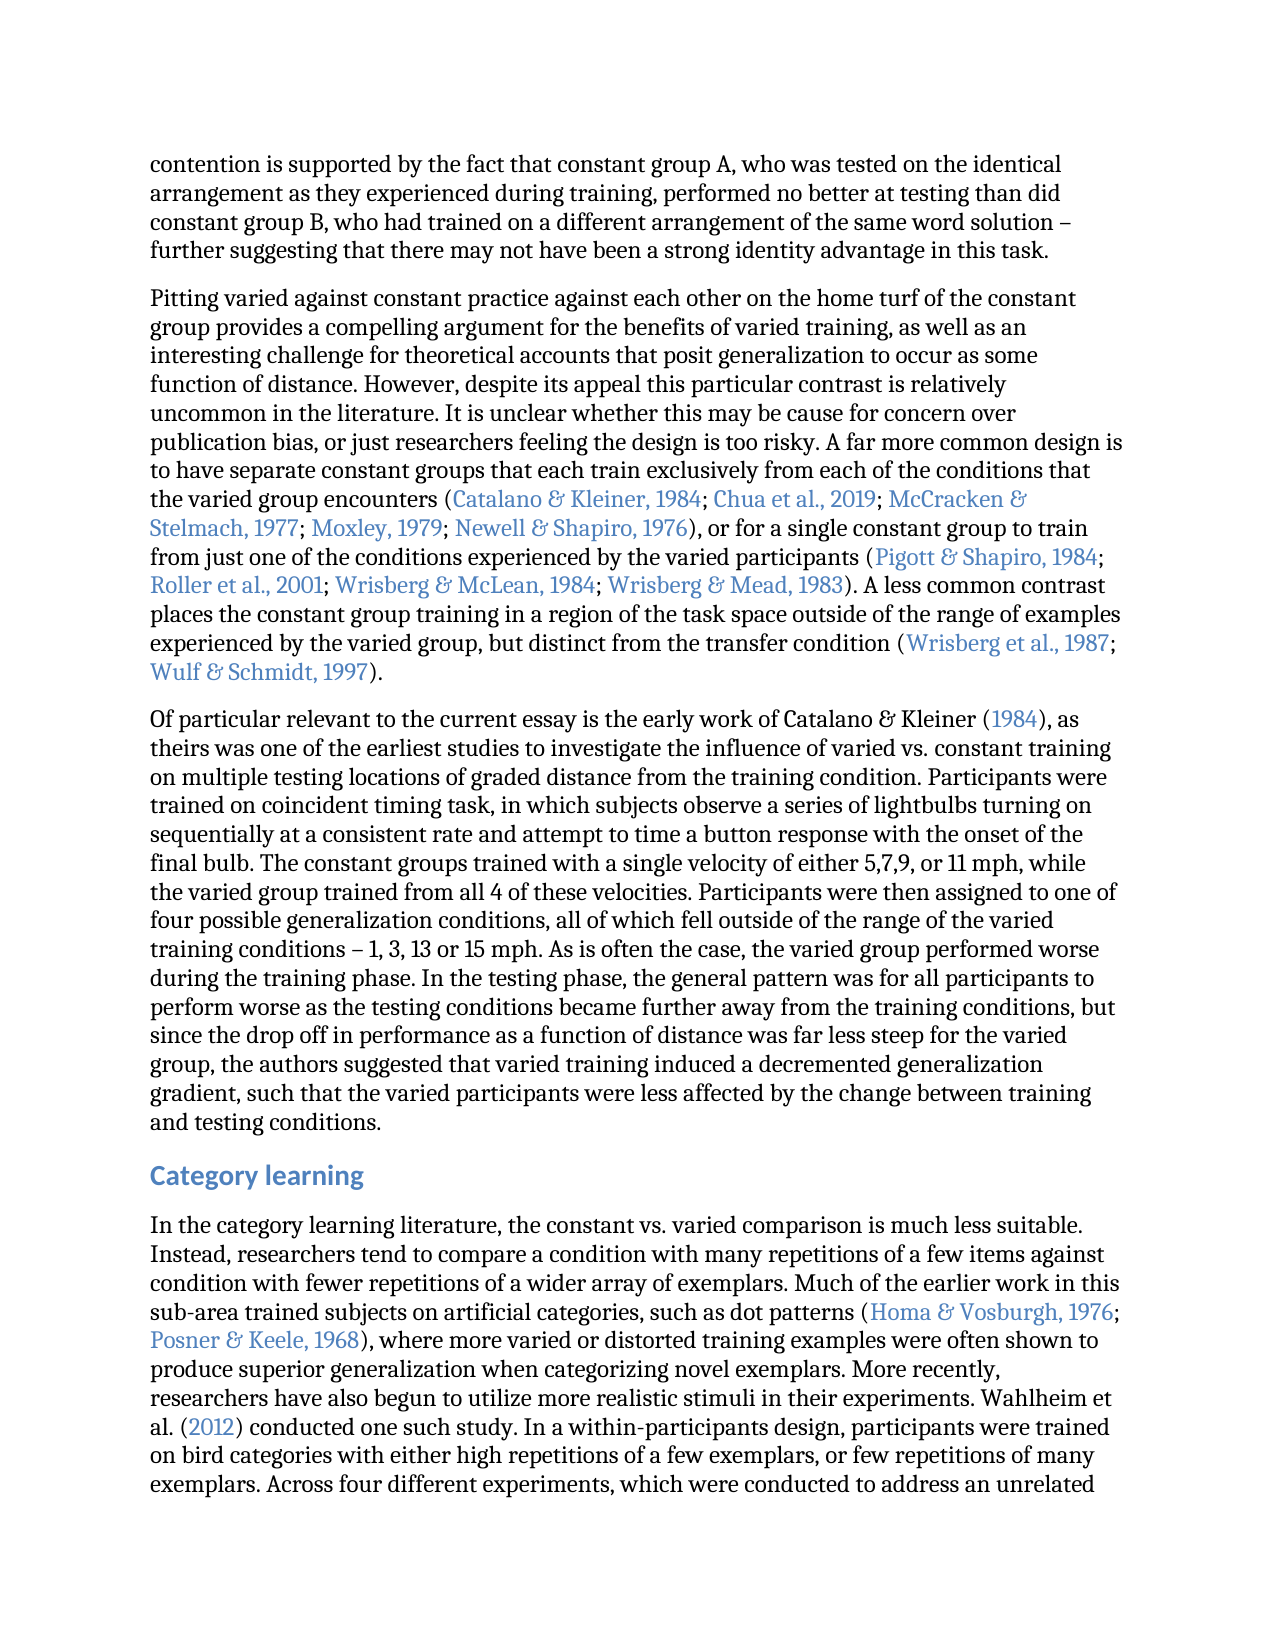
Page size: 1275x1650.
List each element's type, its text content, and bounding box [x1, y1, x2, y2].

text Of particular relevant to the current essay is the early work of Catalano & Kleiner (1984), as theirs was one of the earliest studies to investigate the influence of varied vs. constant training on multiple testing locations of graded distance from the training condition. Participants were trained on coincident timing task, in which subjects observe a series of lightbulbs turning on sequentially at a consistent rate and attempt to time a button response with the onset of the final bulb. The constant groups trained with a single velocity of either 5,7,9, or 11 mph, while the varied group trained from all 4 of these velocities. Participants were then assigned to one of four possible generalization conditions, all of which fell outside of the range of the varied training conditions – 1, 3, 13 or 15 mph. As is often the case, the varied group performed worse during the training phase. In the testing phase, the general pattern was for all participants to perform worse as the testing conditions became further away from the training conditions, but since the drop off in performance as a function of distance was far less steep for the varied group, the authors suggested that varied training induced a decremented generalization gradient, such that the varied participants were less affected by the change between training and testing conditions. [150, 705, 1125, 1136]
text Pitting varied against constant practice against each other on the home turf of the constant group provides a compelling argument for the benefits of varied training, as well as an interesting challenge for theoretical accounts that posit generalization to occur as some function of distance. However, despite its appeal this particular contrast is relatively uncommon in the literature. It is unclear whether this may be cause for concern over publication bias, or just researchers feeling the design is too risky. A far more common design is to have separate constant groups that each train exclusively from each of the conditions that the varied group encounters (Catalano & Kleiner, 1984; Chua et al., 2019; McCracken & Stelmach, 1977; Moxley, 1979; Newell & Shapiro, 1976), or for a single constant group to train from just one of the conditions experienced by the varied participants (Pigott & Shapiro, 1984; Roller et al., 2001; Wrisberg & McLean, 1984; Wrisberg & Mead, 1983). A less common contrast places the constant group training in a region of the task space outside of the range of examples experienced by the varied group, but distinct from the transfer condition (Wrisberg et al., 1987; Wulf & Schmidt, 1997). [150, 284, 1125, 686]
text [150, 150, 1125, 265]
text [150, 1211, 1125, 1499]
subtitle Category learning [150, 1157, 1125, 1193]
